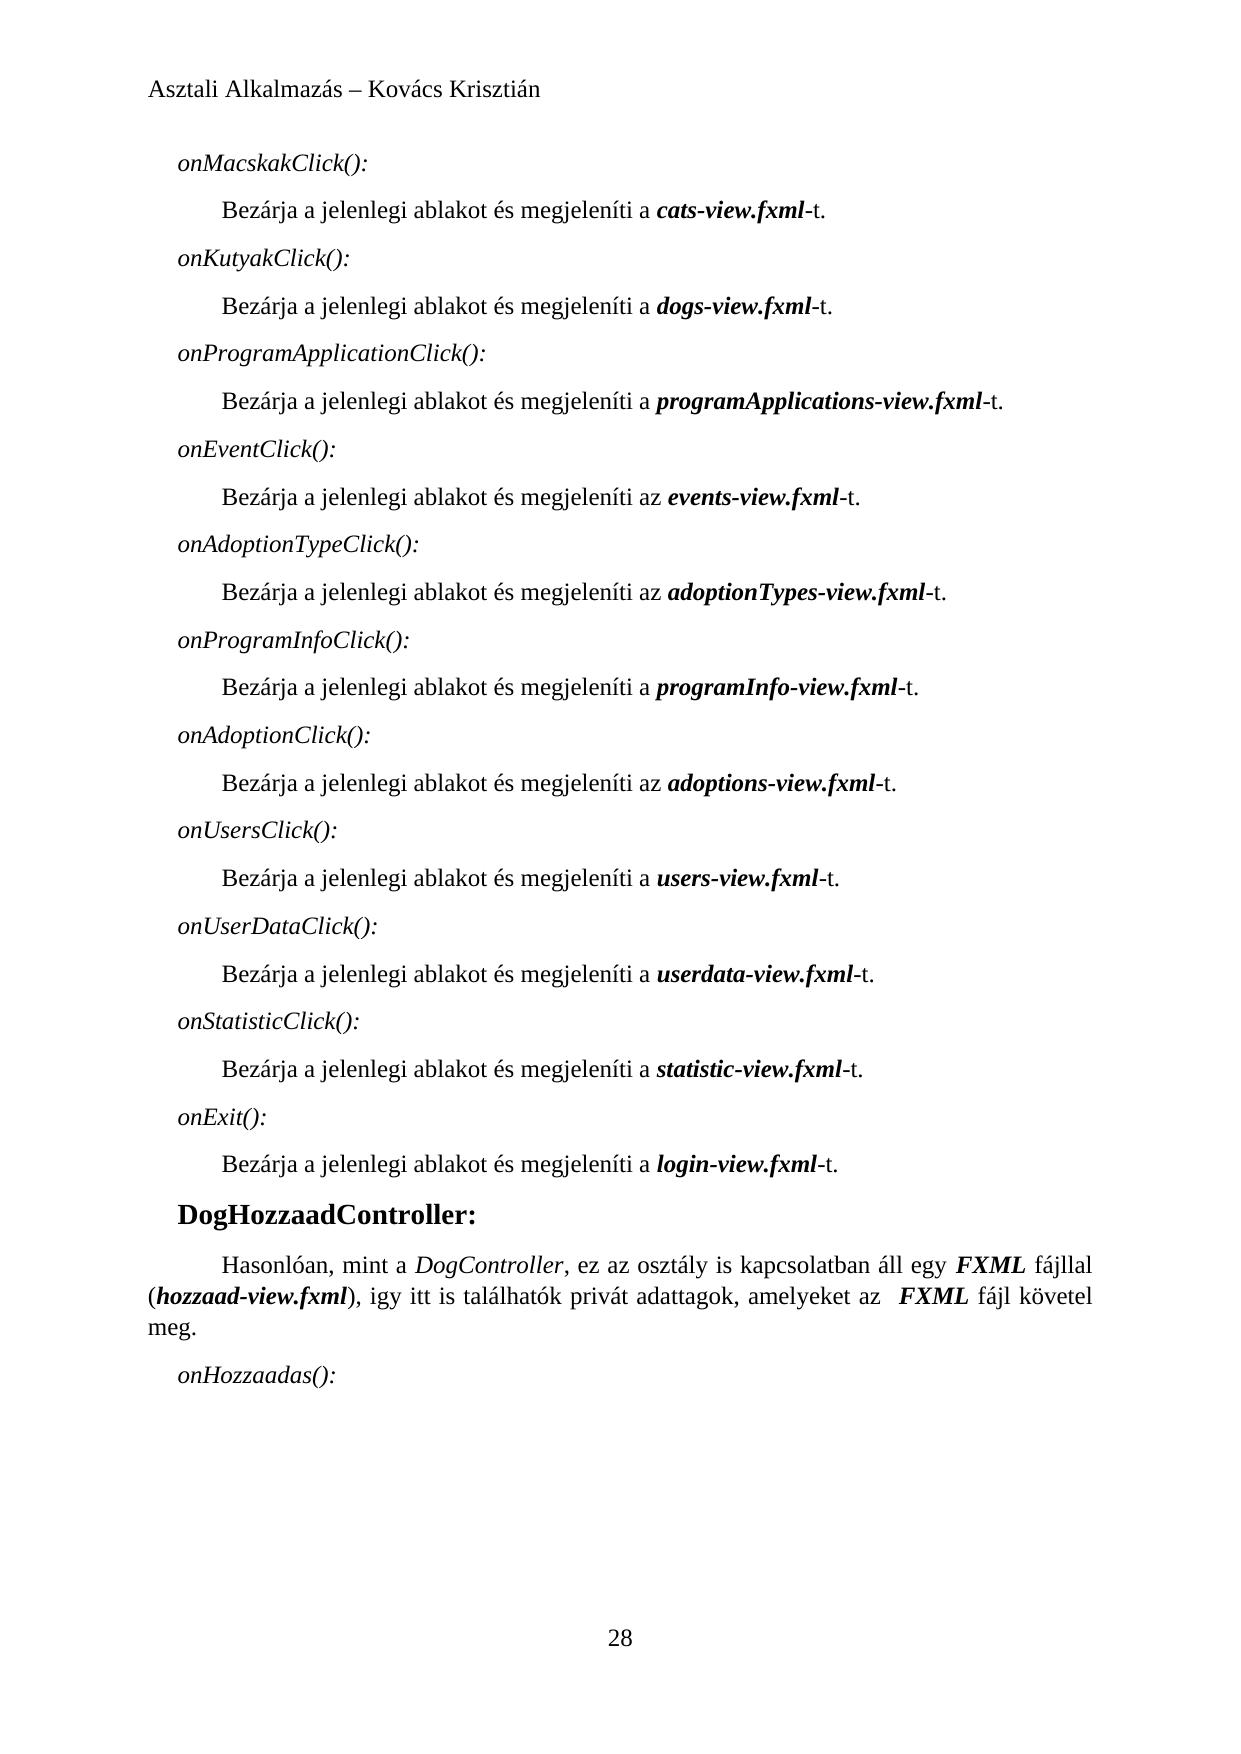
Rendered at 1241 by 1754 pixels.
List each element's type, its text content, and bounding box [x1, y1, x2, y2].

text onUserDataClick(): [177, 911, 1092, 940]
text Bezárja a jelenlegi ablakot és megjeleníti az adoptions-view.fxml-t. [148, 768, 1092, 797]
text onHozzaadas(): [177, 1360, 1092, 1389]
text DogHozzaadController: [177, 1197, 1092, 1231]
text onUsersClick(): [177, 816, 1092, 844]
text onProgramApplicationClick(): [177, 338, 1092, 367]
text onExit(): [177, 1102, 1092, 1131]
text Bezárja a jelenlegi ablakot és megjeleníti a dogs-view.fxml-t. [148, 291, 1092, 319]
text onKutyakClick(): [177, 243, 1092, 272]
text Bezárja a jelenlegi ablakot és megjeleníti a statistic-view.fxml-t. [148, 1054, 1092, 1083]
text Bezárja a jelenlegi ablakot és megjeleníti a programInfo-view.fxml-t. [148, 672, 1092, 701]
text Bezárja a jelenlegi ablakot és megjeleníti a programApplications-view.fxml-t. [148, 386, 1092, 415]
text Bezárja a jelenlegi ablakot és megjeleníti az adoptionTypes-view.fxml-t. [148, 577, 1092, 606]
text onProgramInfoClick(): [177, 625, 1092, 653]
text Bezárja a jelenlegi ablakot és megjeleníti a login-view.fxml-t. [148, 1149, 1092, 1178]
text onStatisticClick(): [177, 1006, 1092, 1035]
text onEventClick(): [177, 434, 1092, 463]
text Bezárja a jelenlegi ablakot és megjeleníti az events-view.fxml-t. [148, 482, 1092, 510]
text Bezárja a jelenlegi ablakot és megjeleníti a cats-view.fxml-t. [148, 195, 1092, 224]
text Hasonlóan, mint a DogController, ez az osztály is kapcsolatban áll egy FXML fájllal (hozzaad-view.fxml), igy itt is találhatók privát adattagok, amelyeket az FXML fájl követel meg. [148, 1250, 1092, 1341]
text onAdoptionClick(): [177, 720, 1092, 749]
text onMacskakClick(): [177, 148, 1092, 176]
text onAdoptionTypeClick(): [177, 529, 1092, 558]
text Bezárja a jelenlegi ablakot és megjeleníti a users-view.fxml-t. [148, 863, 1092, 892]
text Bezárja a jelenlegi ablakot és megjeleníti a userdata-view.fxml-t. [148, 959, 1092, 987]
